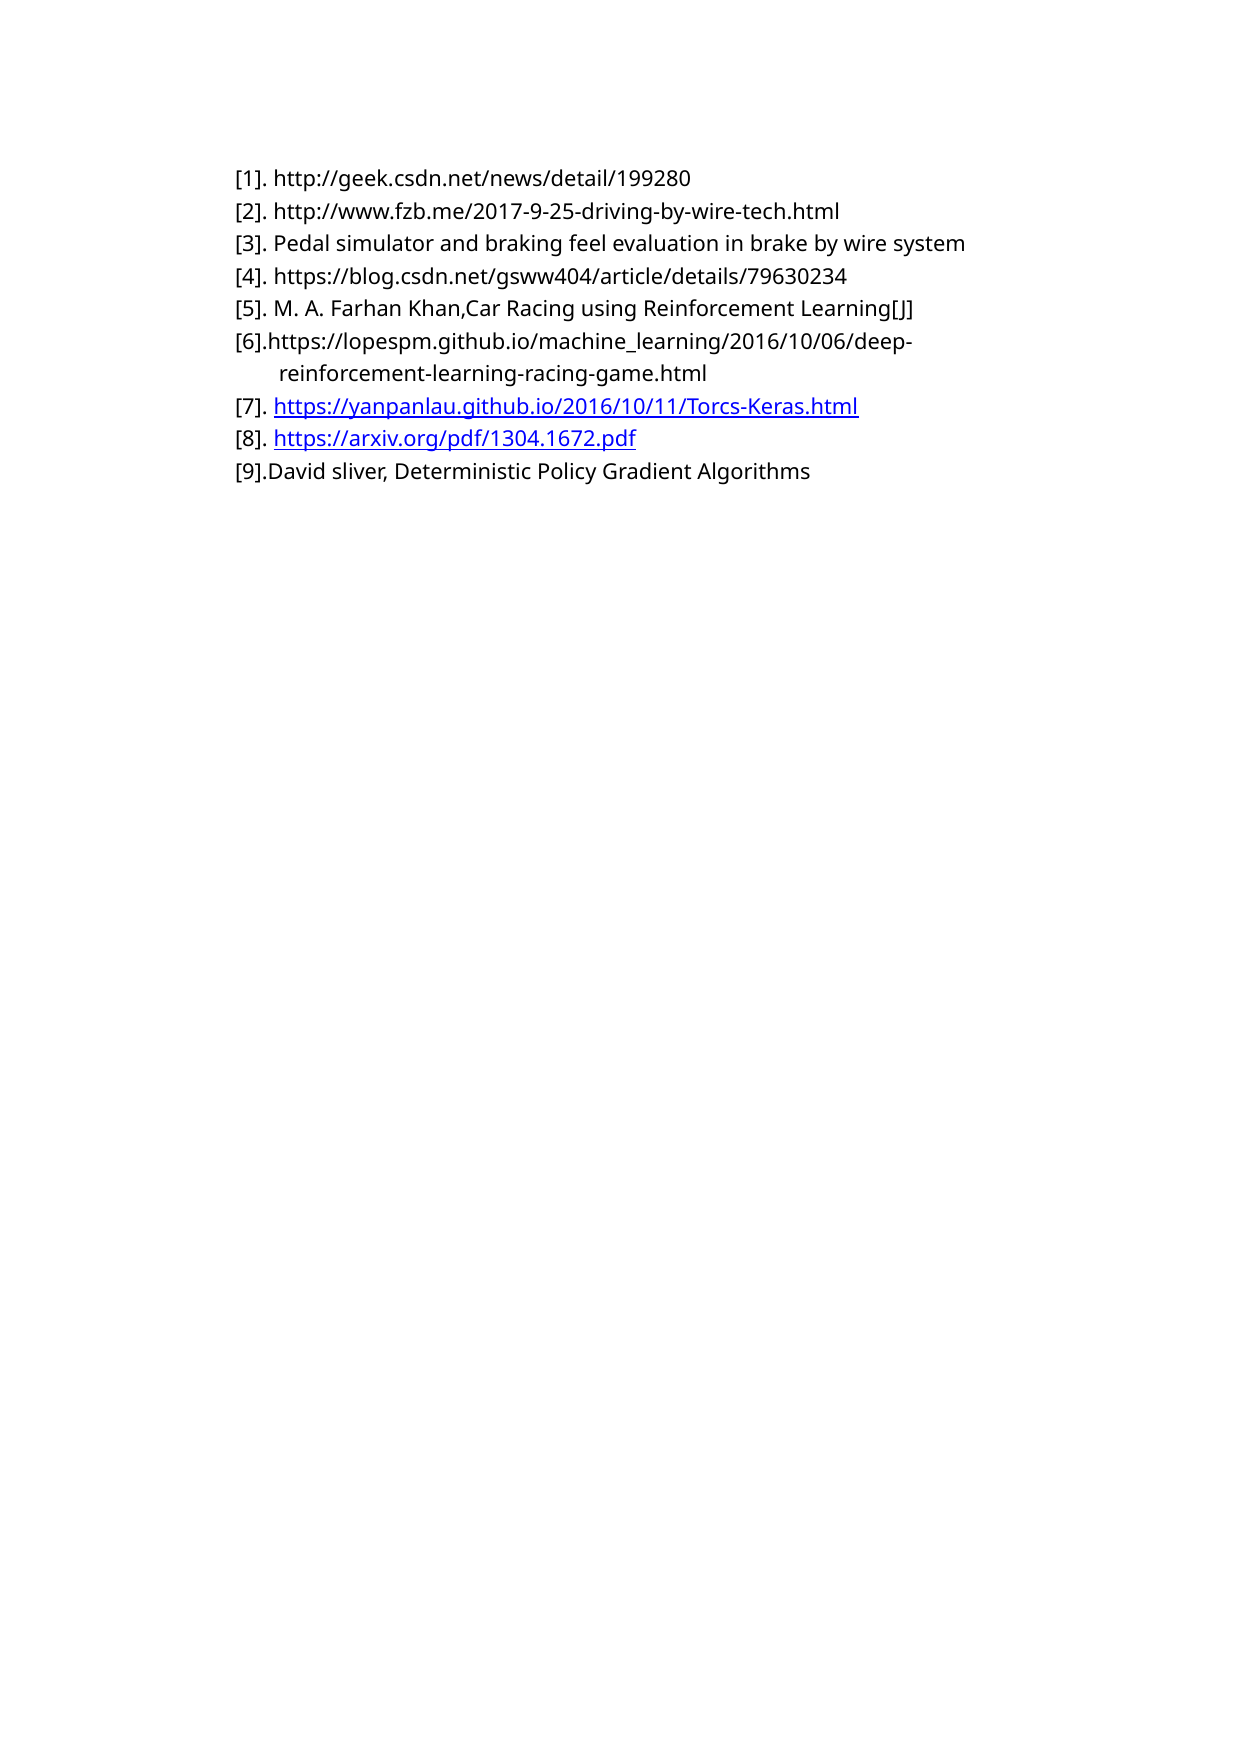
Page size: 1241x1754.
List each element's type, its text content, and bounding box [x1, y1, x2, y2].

text [7]. https://yanpanlau.github.io/2016/10/11/Torcs-Keras.html [235, 389, 1006, 422]
text [1]. http://geek.csdn.net/news/detail/199280 [235, 162, 1006, 194]
text [2]. http://www.fzb.me/2017-9-25-driving-by-wire-tech.html [235, 194, 1006, 227]
text [9].David sliver, Deterministic Policy Gradient Algorithms [235, 454, 1006, 487]
text [6].https://lopespm.github.io/machine_learning/2016/10/06/deep-reinforcement-learning-racing-game.html [235, 324, 1006, 389]
text [5]. M. A. Farhan Khan,Car Racing using Reinforcement Learning[J] [235, 292, 1006, 324]
text [3]. Pedal simulator and braking feel evaluation in brake by wire system [235, 227, 1006, 259]
text [8]. https://arxiv.org/pdf/1304.1672.pdf [235, 422, 1006, 454]
text [4]. https://blog.csdn.net/gsww404/article/details/79630234 [235, 259, 1006, 292]
